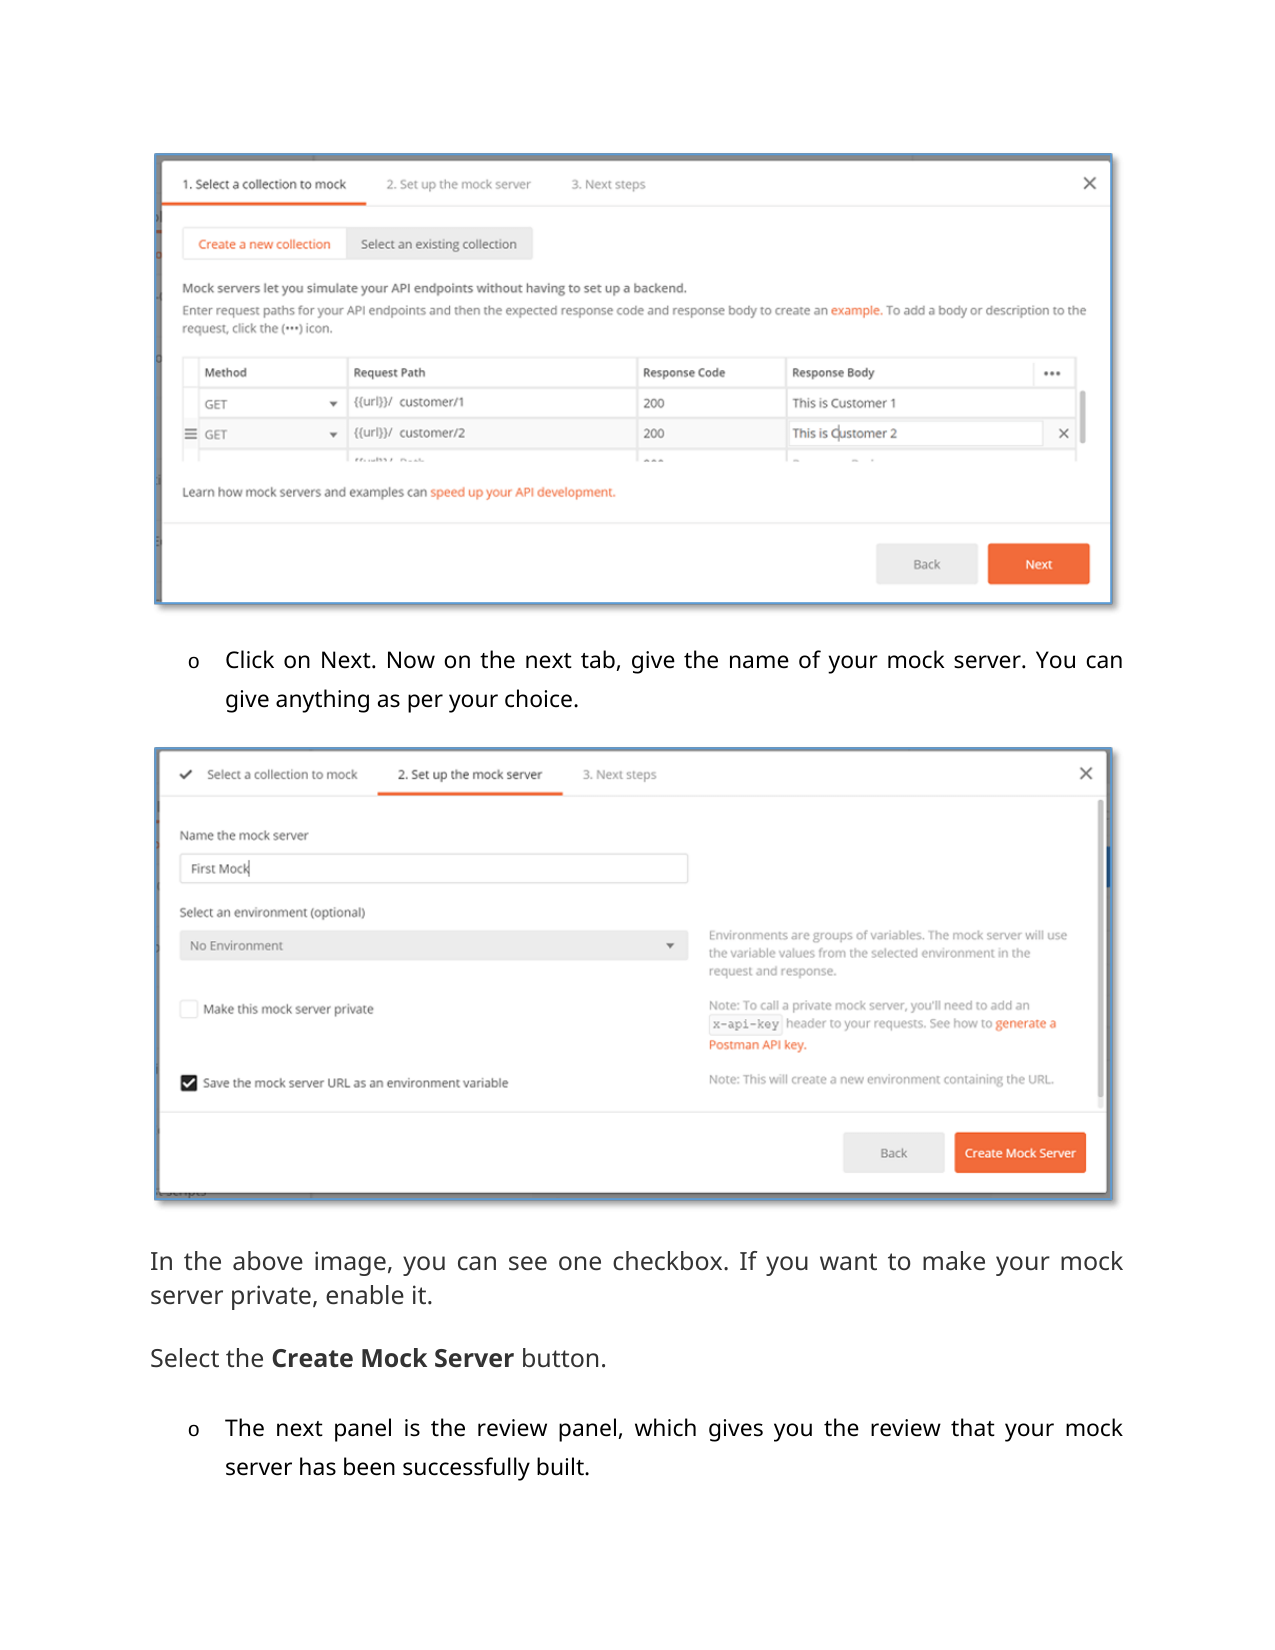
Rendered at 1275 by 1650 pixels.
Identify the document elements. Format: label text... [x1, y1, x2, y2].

text In the above image, you can see one checkbox. If you want to make your mock server private, enable it. [150, 1243, 1125, 1311]
list Click on Next. Now on the next tab, give the name of your mock server. You can give anything as per your choice. [187, 637, 1125, 715]
text Select the Create Mock Server button. [150, 1341, 1125, 1374]
list The next panel is the review panel, which gives you the review that your mock server has been successfully built. [187, 1404, 1125, 1482]
picture [150, 150, 1125, 618]
picture [150, 743, 1125, 1214]
